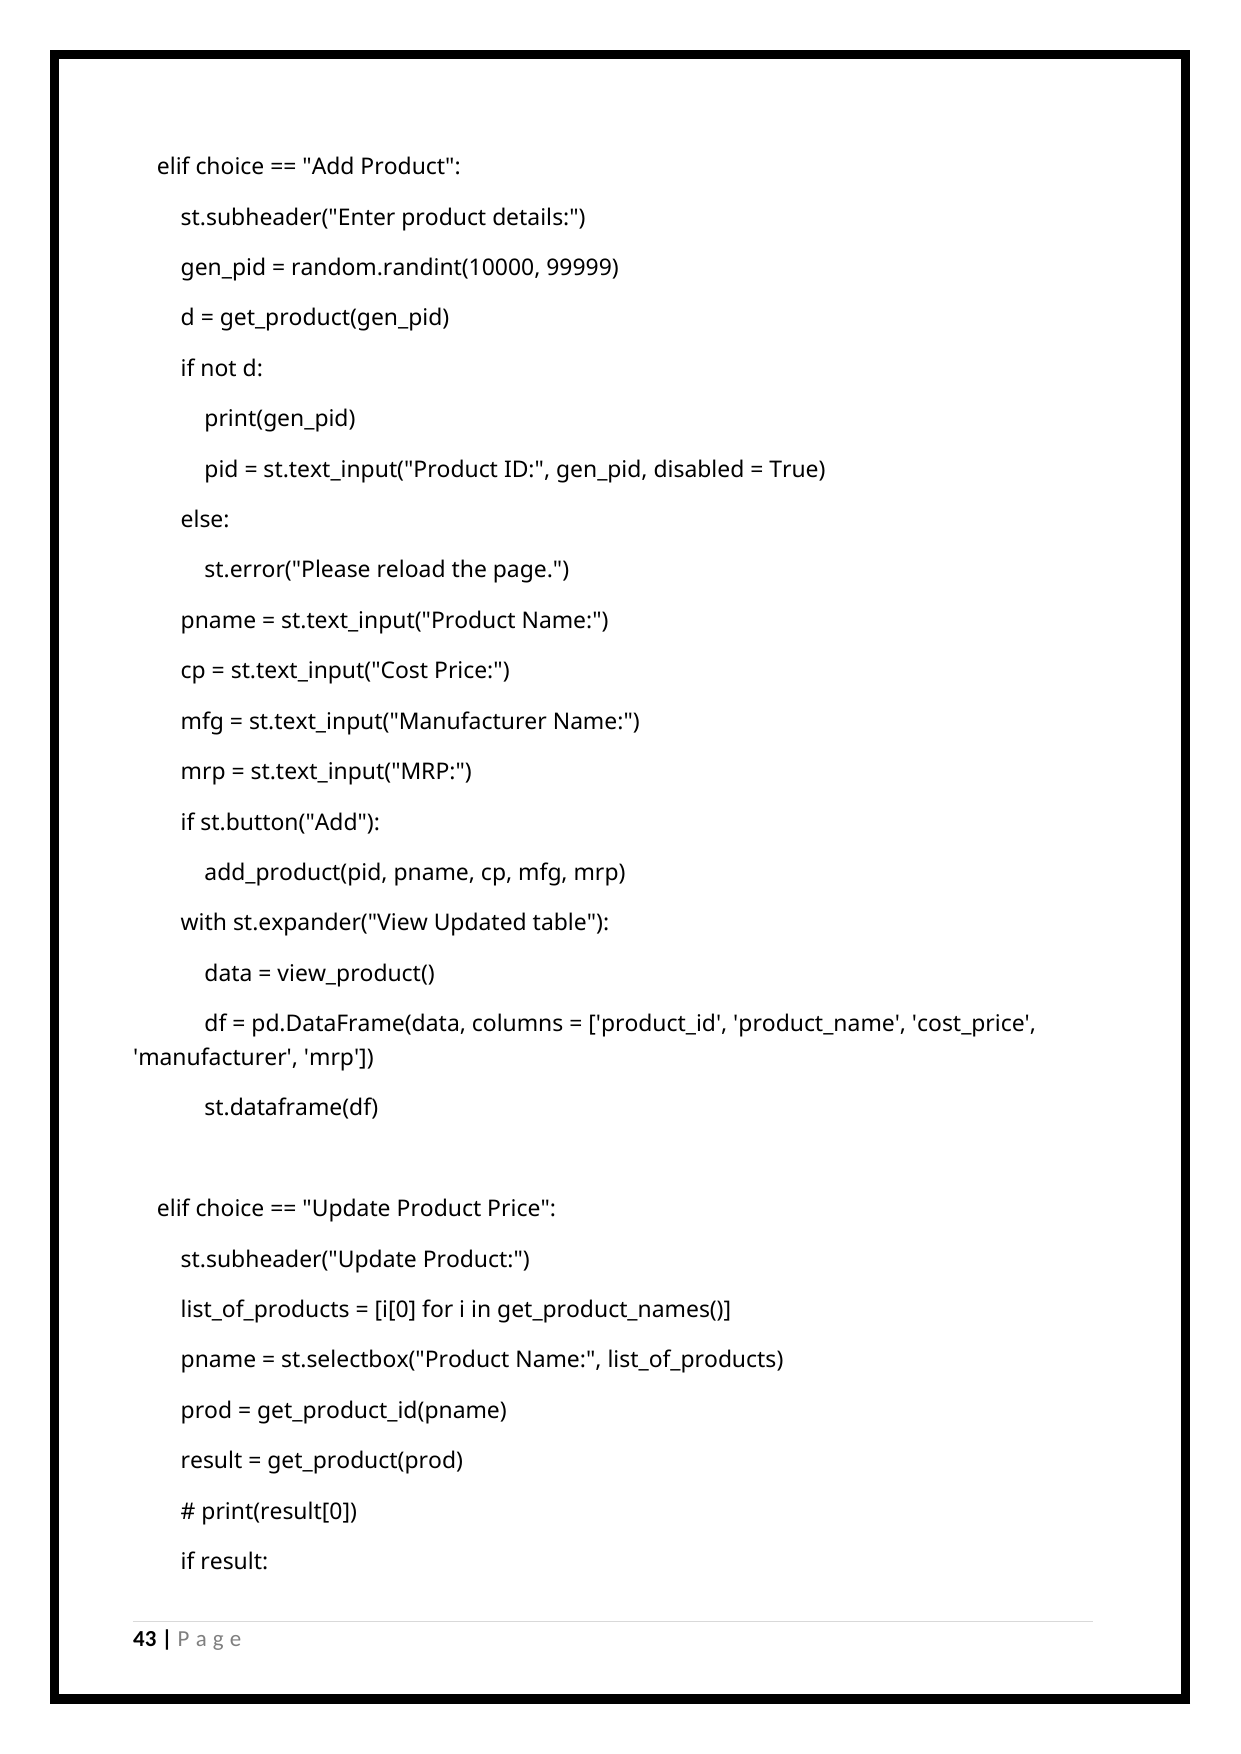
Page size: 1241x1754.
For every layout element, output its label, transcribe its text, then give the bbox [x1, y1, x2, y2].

text st.subheader("Update Product:") [133, 1242, 1097, 1274]
text print(gen_pid) [133, 402, 1097, 433]
text prod = get_product_id(pname) [133, 1394, 1097, 1425]
text pid = st.text_input("Product ID:", gen_pid, disabled = True) [133, 452, 1097, 484]
text data = view_product() [133, 957, 1097, 988]
text # print(result[0]) [133, 1494, 1097, 1526]
text add_product(pid, pname, cp, mfg, mrp) [133, 856, 1097, 887]
text result = get_product(prod) [133, 1444, 1097, 1475]
text d = get_product(gen_pid) [133, 301, 1097, 332]
text elif choice == "Update Product Price": [133, 1192, 1097, 1223]
text if not d: [133, 352, 1097, 383]
text else: [133, 503, 1097, 534]
text st.error("Please reload the page.") [133, 553, 1097, 584]
text elif choice == "Add Product": [133, 150, 1097, 181]
text list_of_products = [i[0] for i in get_product_names()] [133, 1293, 1097, 1324]
text cp = st.text_input("Cost Price:") [133, 654, 1097, 685]
text with st.expander("View Updated table"): [133, 906, 1097, 937]
text if result: [133, 1545, 1097, 1576]
text gen_pid = random.randint(10000, 99999) [133, 251, 1097, 282]
text mfg = st.text_input("Manufacturer Name:") [133, 704, 1097, 736]
text if st.button("Add"): [133, 805, 1097, 837]
text st.subheader("Enter product details:") [133, 200, 1097, 232]
text st.dataframe(df) [133, 1091, 1097, 1122]
text pname = st.text_input("Product Name:") [133, 604, 1097, 635]
text mrp = st.text_input("MRP:") [133, 755, 1097, 786]
text pname = st.selectbox("Product Name:", list_of_products) [133, 1343, 1097, 1374]
text df = pd.DataFrame(data, columns = ['product_id', 'product_name', 'cost_price', 'manufacturer', 'mrp']) [133, 1007, 1097, 1072]
